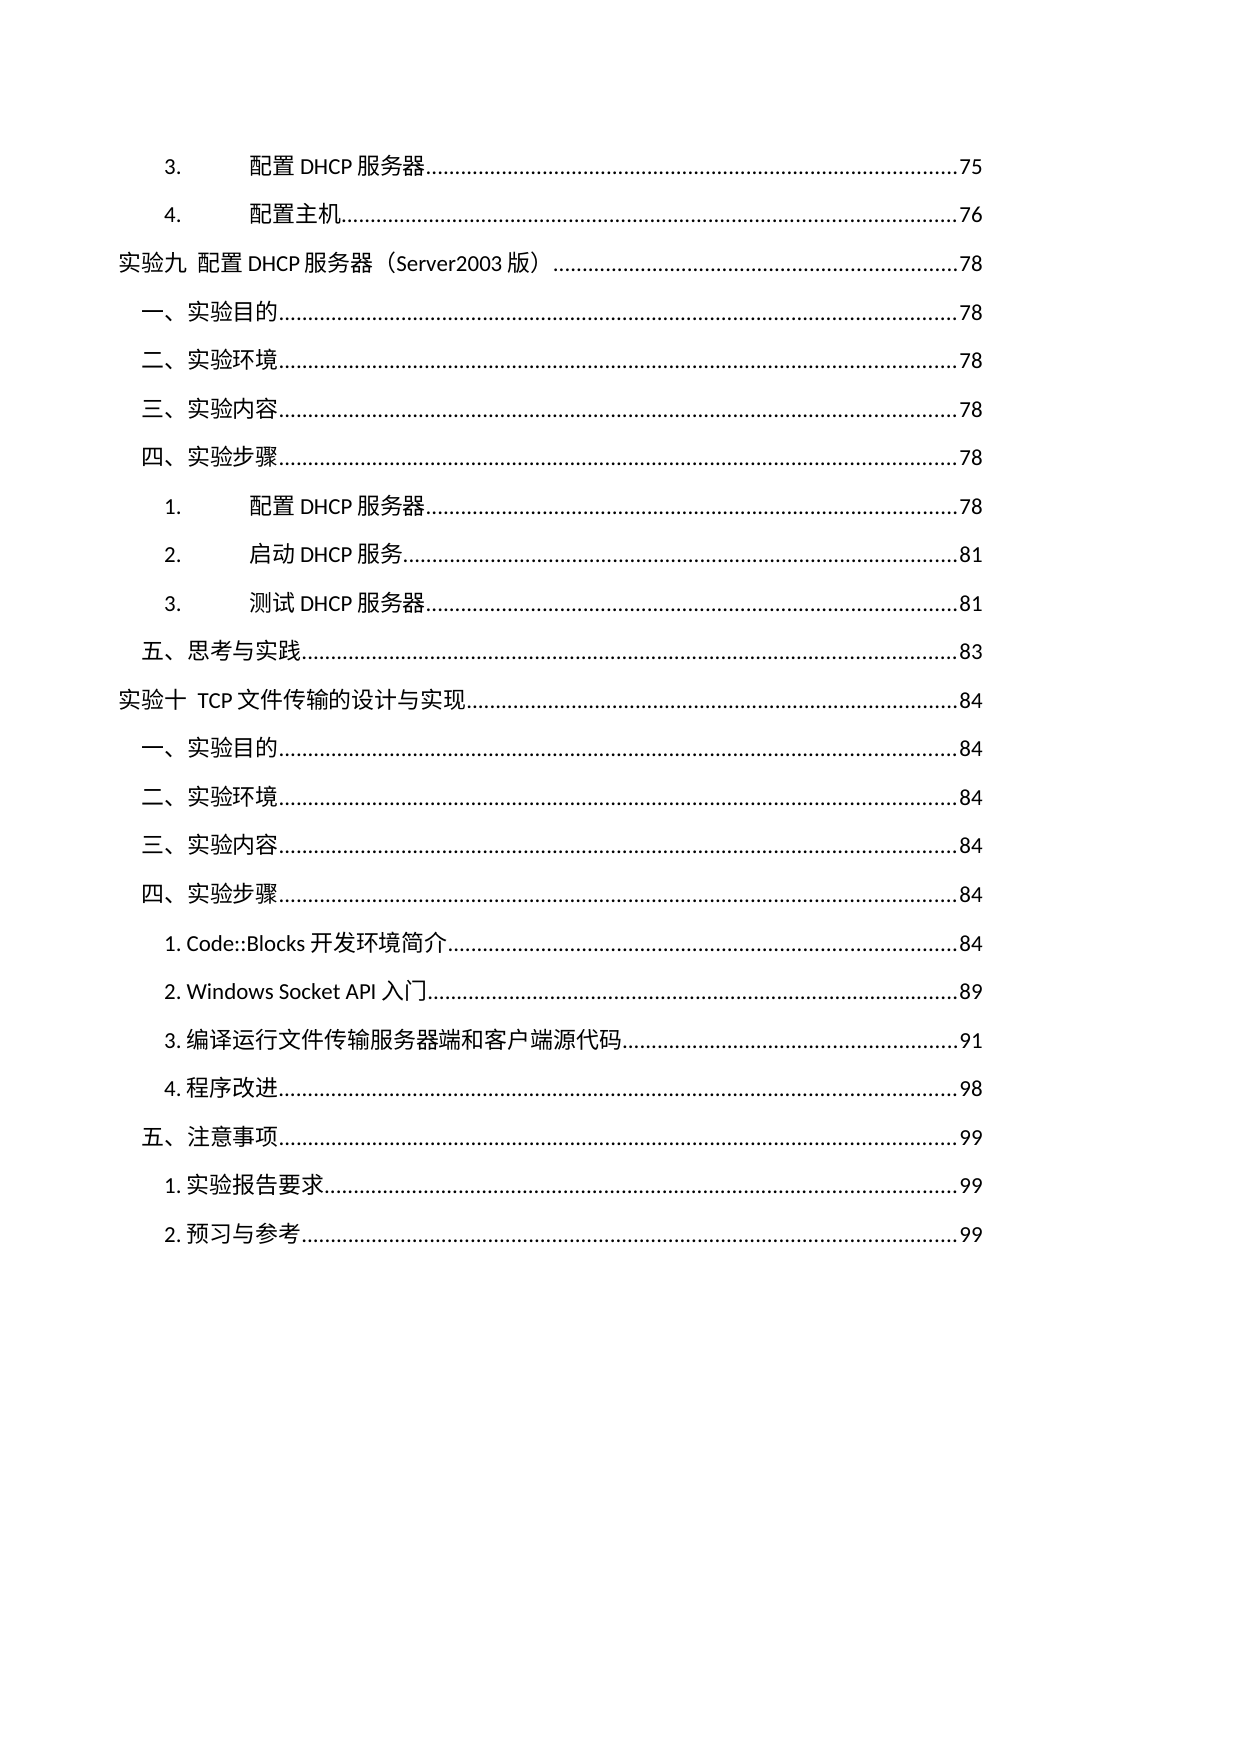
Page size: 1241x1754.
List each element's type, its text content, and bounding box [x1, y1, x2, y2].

text 一、实验目的 84 [141, 730, 1140, 763]
text 2. Windows Socket API入门 89 [164, 973, 1140, 1006]
text 1. Code::Blocks开发环境简介 84 [164, 924, 1140, 958]
text 五、注意事项 99 [141, 1118, 1140, 1152]
text 五、思考与实践 83 [141, 633, 1140, 666]
text 实验十 TCP文件传输的设计与实现 84 [118, 682, 1140, 715]
text 3. 编译运行文件传输服务器端和客户端源代码 91 [164, 1021, 1140, 1055]
text 三、实验内容 78 [141, 390, 1140, 424]
text 二、实验环境 78 [141, 342, 1140, 375]
text 1. 实验报告要求 99 [164, 1167, 1140, 1200]
text 三、实验内容 84 [141, 827, 1140, 861]
text 四、实验步骤 84 [141, 876, 1140, 909]
text 3. 测试DHCP服务器 81 [164, 584, 1140, 618]
text 1. 配置DHCP服务器 78 [164, 487, 1140, 521]
text 二、实验环境 84 [141, 779, 1140, 812]
text 4. 配置主机 76 [164, 196, 1140, 229]
text 实验九 配置DHCP服务器（Server2003版） 78 [118, 245, 1140, 278]
text 4. 程序改进 98 [164, 1070, 1140, 1103]
text 2. 启动DHCP服务 81 [164, 536, 1140, 569]
text 四、实验步骤 78 [141, 439, 1140, 472]
text 2. 预习与参考 99 [164, 1216, 1140, 1249]
text 3. 配置DHCP服务器 75 [164, 148, 1140, 181]
text 一、实验目的 78 [141, 293, 1140, 327]
